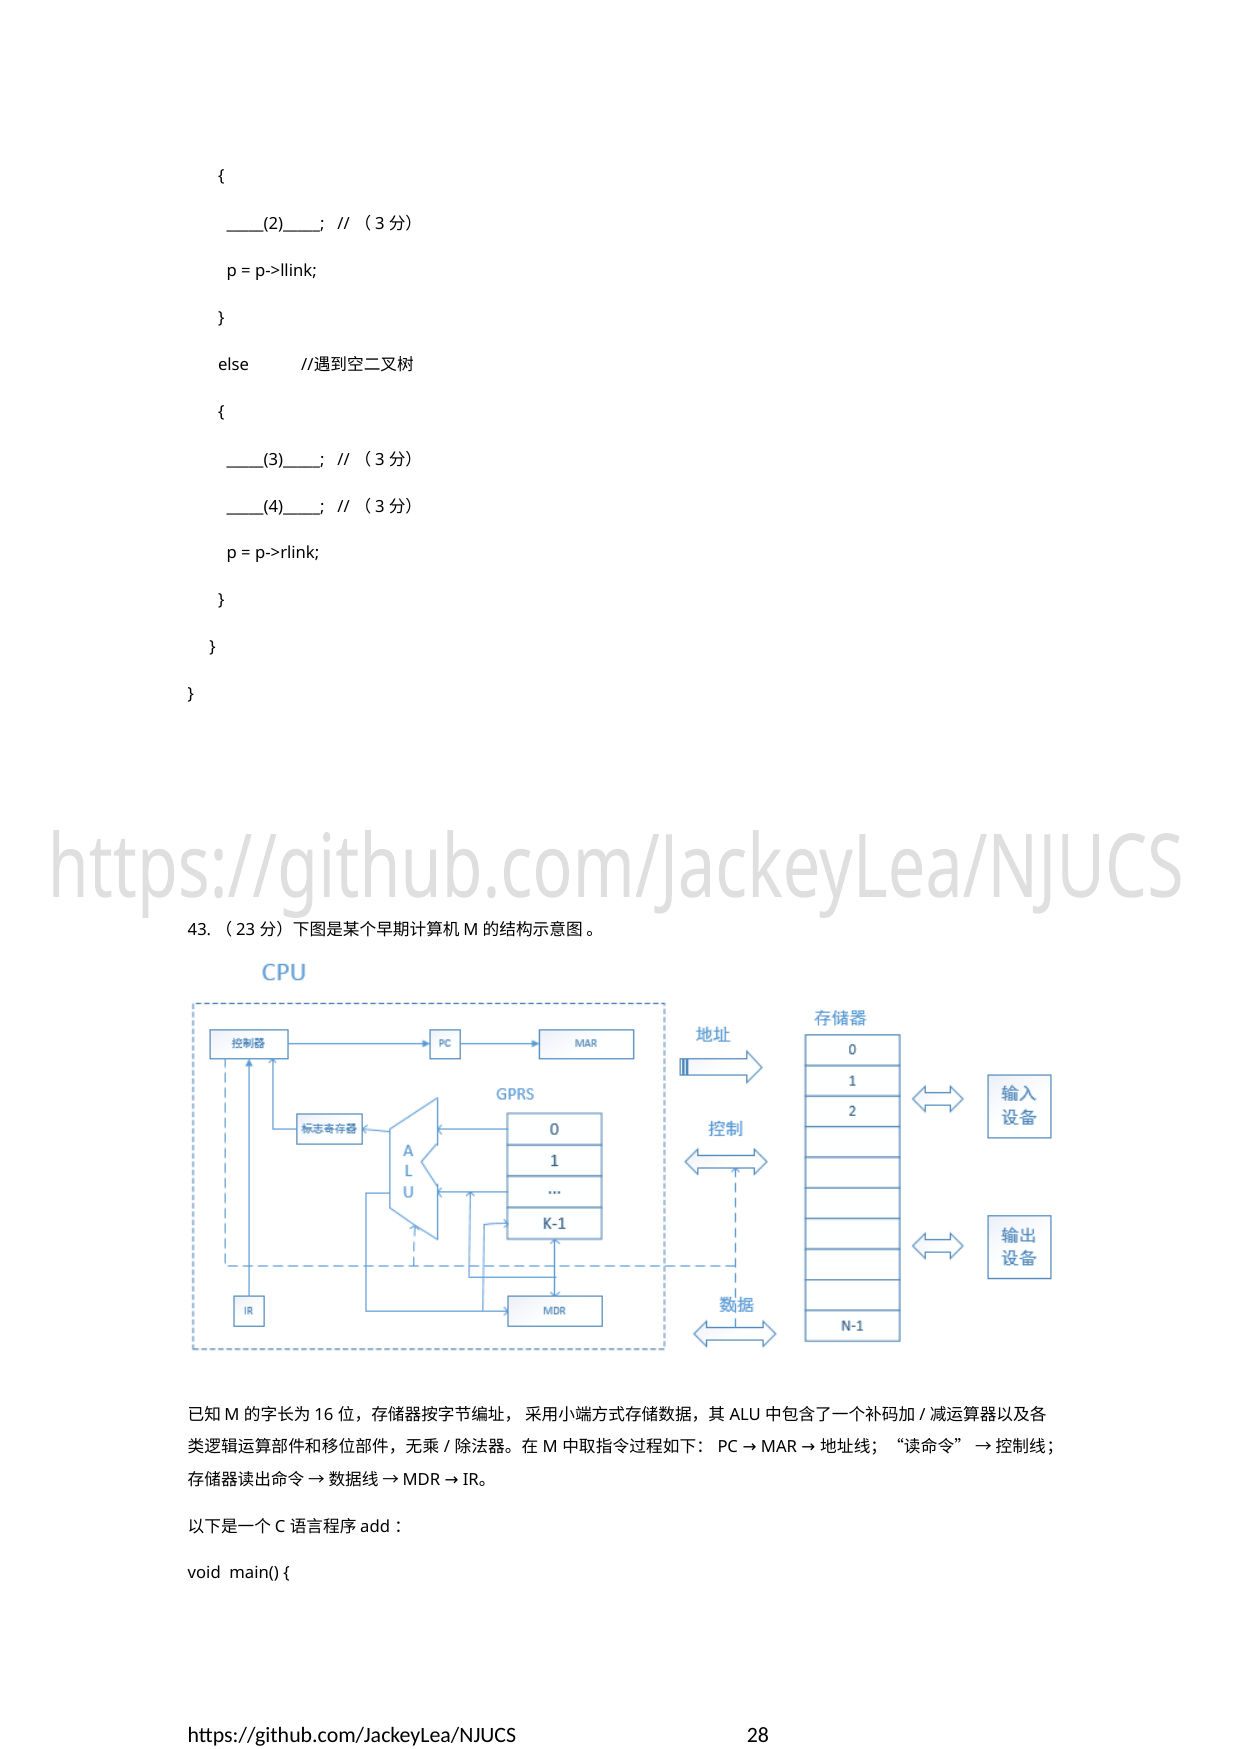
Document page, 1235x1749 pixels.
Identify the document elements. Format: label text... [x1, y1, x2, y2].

text } [187, 677, 1047, 709]
text 已知M 的字长为 16 位，存储器按字节编址， 采用小端方式存储数据，其 ALU 中包含了一个补码加 / 减运算器以及各类逻辑运算部件和移位部件，无乘 / 除法器。在 M 中取指令过程如下： PC → MAR → 地址线；“读命令” → 控制线；存储器读出命令 → 数据线 → MDR → IR。 [187, 1397, 1047, 1494]
text 以下是一个 C 语言程序 add ： [187, 1509, 1047, 1541]
text 43. （ 23 分）下图是某个早期计算机 M 的结构示意图 。 [187, 912, 1047, 945]
text { [187, 159, 1047, 192]
picture [187, 959, 1063, 1371]
text _____(2)_____; // （ 3 分） [187, 206, 1047, 239]
text void main() { [187, 1556, 1047, 1588]
text { [187, 394, 1047, 427]
text } [187, 630, 1047, 662]
text _____(3)_____; // （ 3 分） [187, 442, 1047, 474]
text p = p->llink; [187, 253, 1047, 286]
text else //遇到空二叉树 [187, 347, 1047, 380]
text } [187, 583, 1047, 615]
text p = p->rlink; [187, 536, 1047, 568]
text _____(4)_____; // （ 3 分） [187, 489, 1047, 521]
text } [187, 300, 1047, 333]
